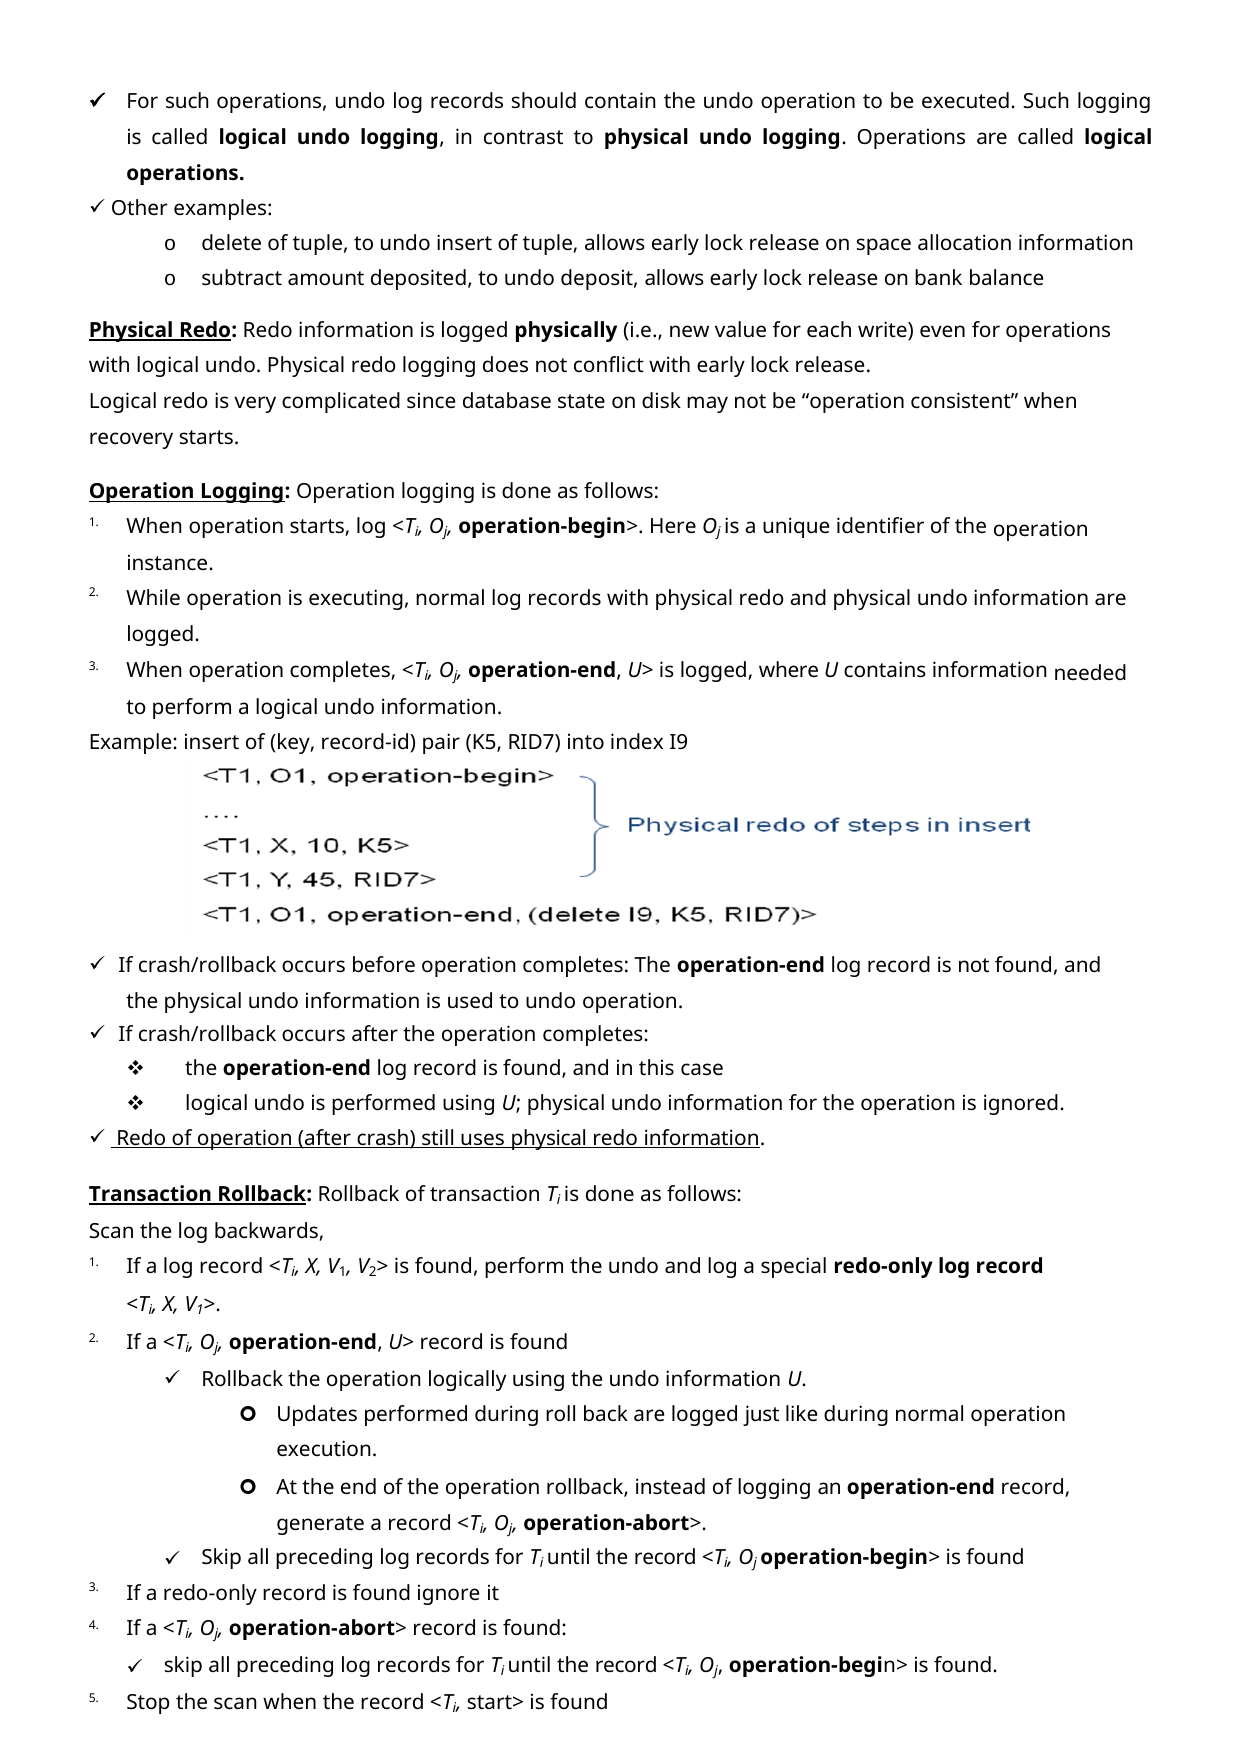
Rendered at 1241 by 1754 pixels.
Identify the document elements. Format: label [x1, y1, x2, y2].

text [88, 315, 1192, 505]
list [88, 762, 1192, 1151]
picture [187, 758, 1030, 937]
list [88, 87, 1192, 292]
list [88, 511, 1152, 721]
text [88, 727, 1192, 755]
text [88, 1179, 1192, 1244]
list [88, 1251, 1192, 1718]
